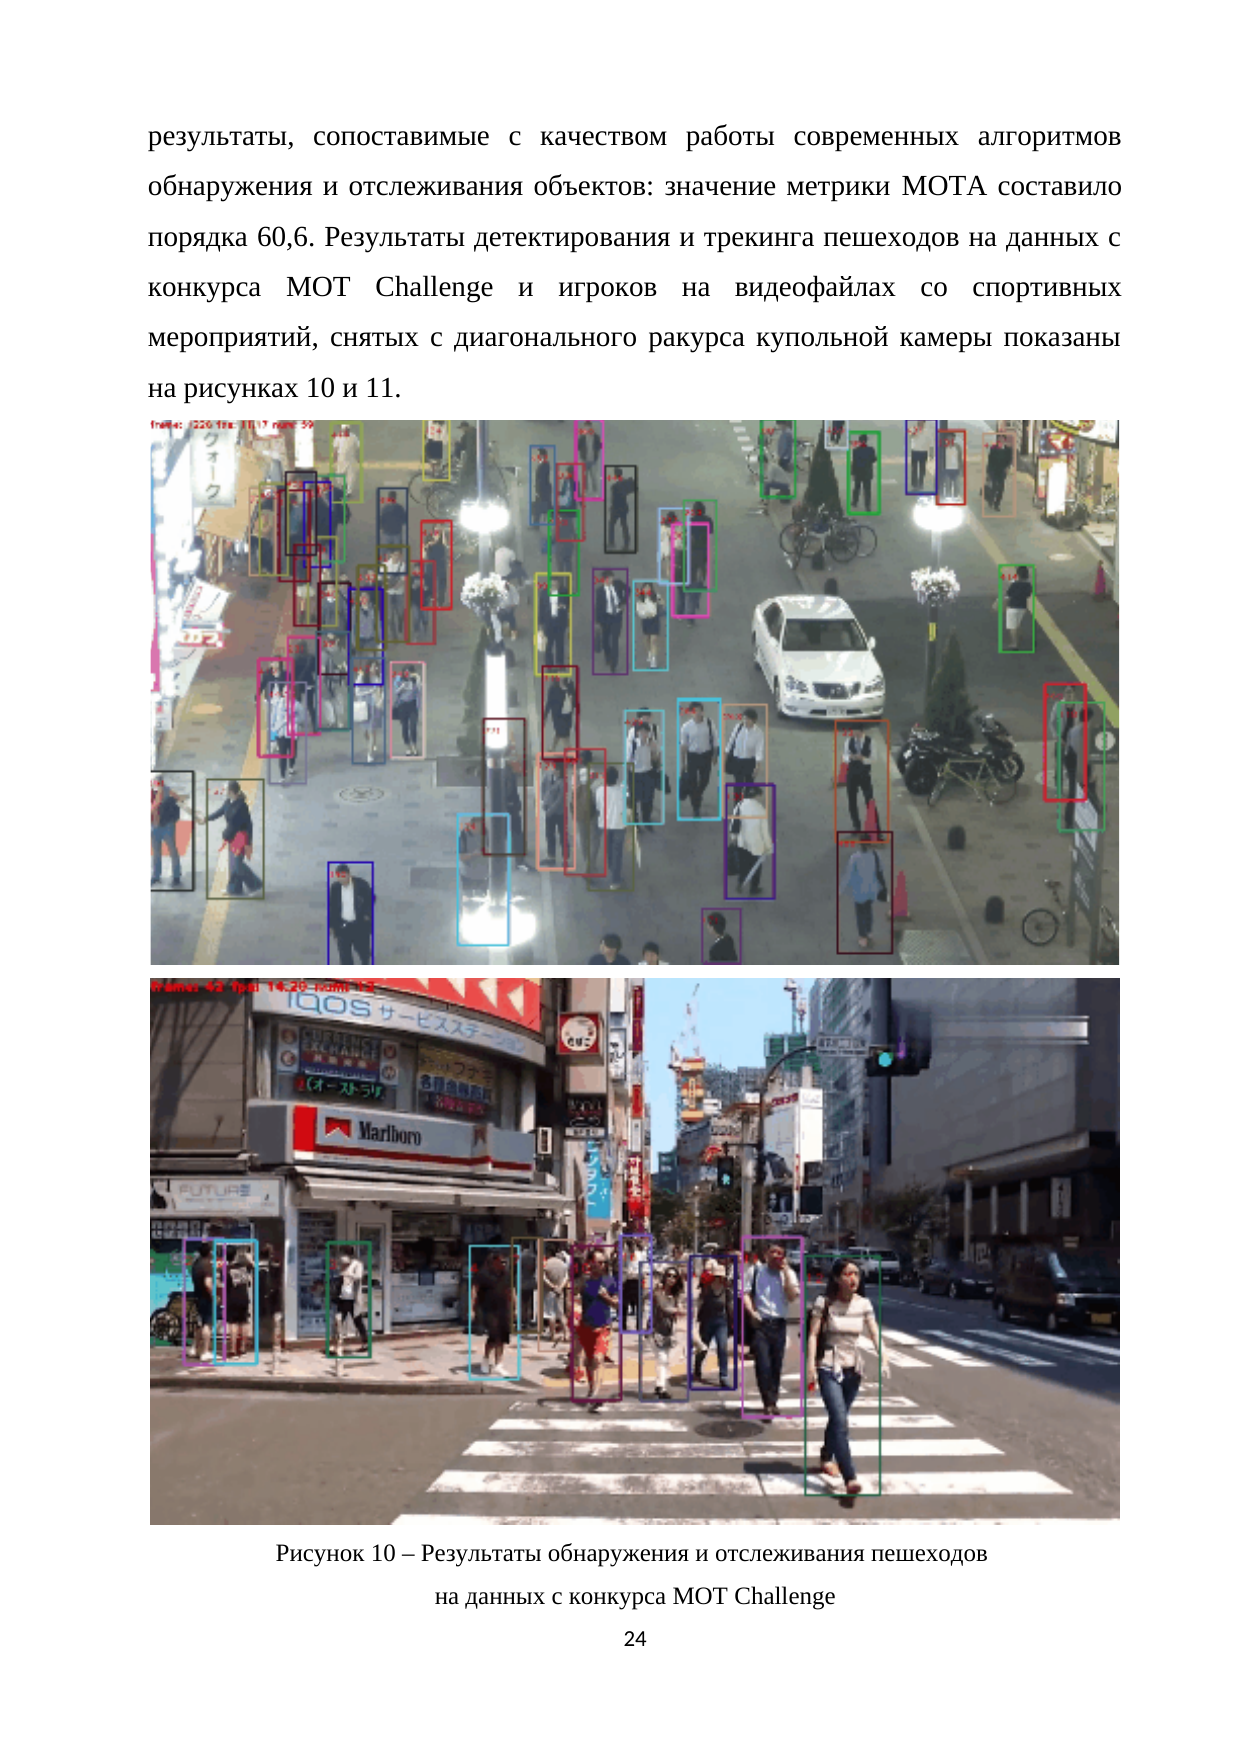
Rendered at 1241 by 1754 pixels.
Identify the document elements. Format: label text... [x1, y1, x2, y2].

picture [150, 420, 1120, 965]
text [148, 118, 1122, 403]
text Рисунок 10 – Результаты обнаружения и отслеживания пешеходов на данных с конкурса MOT Challenge [148, 1538, 1122, 1610]
picture [150, 978, 1120, 1525]
